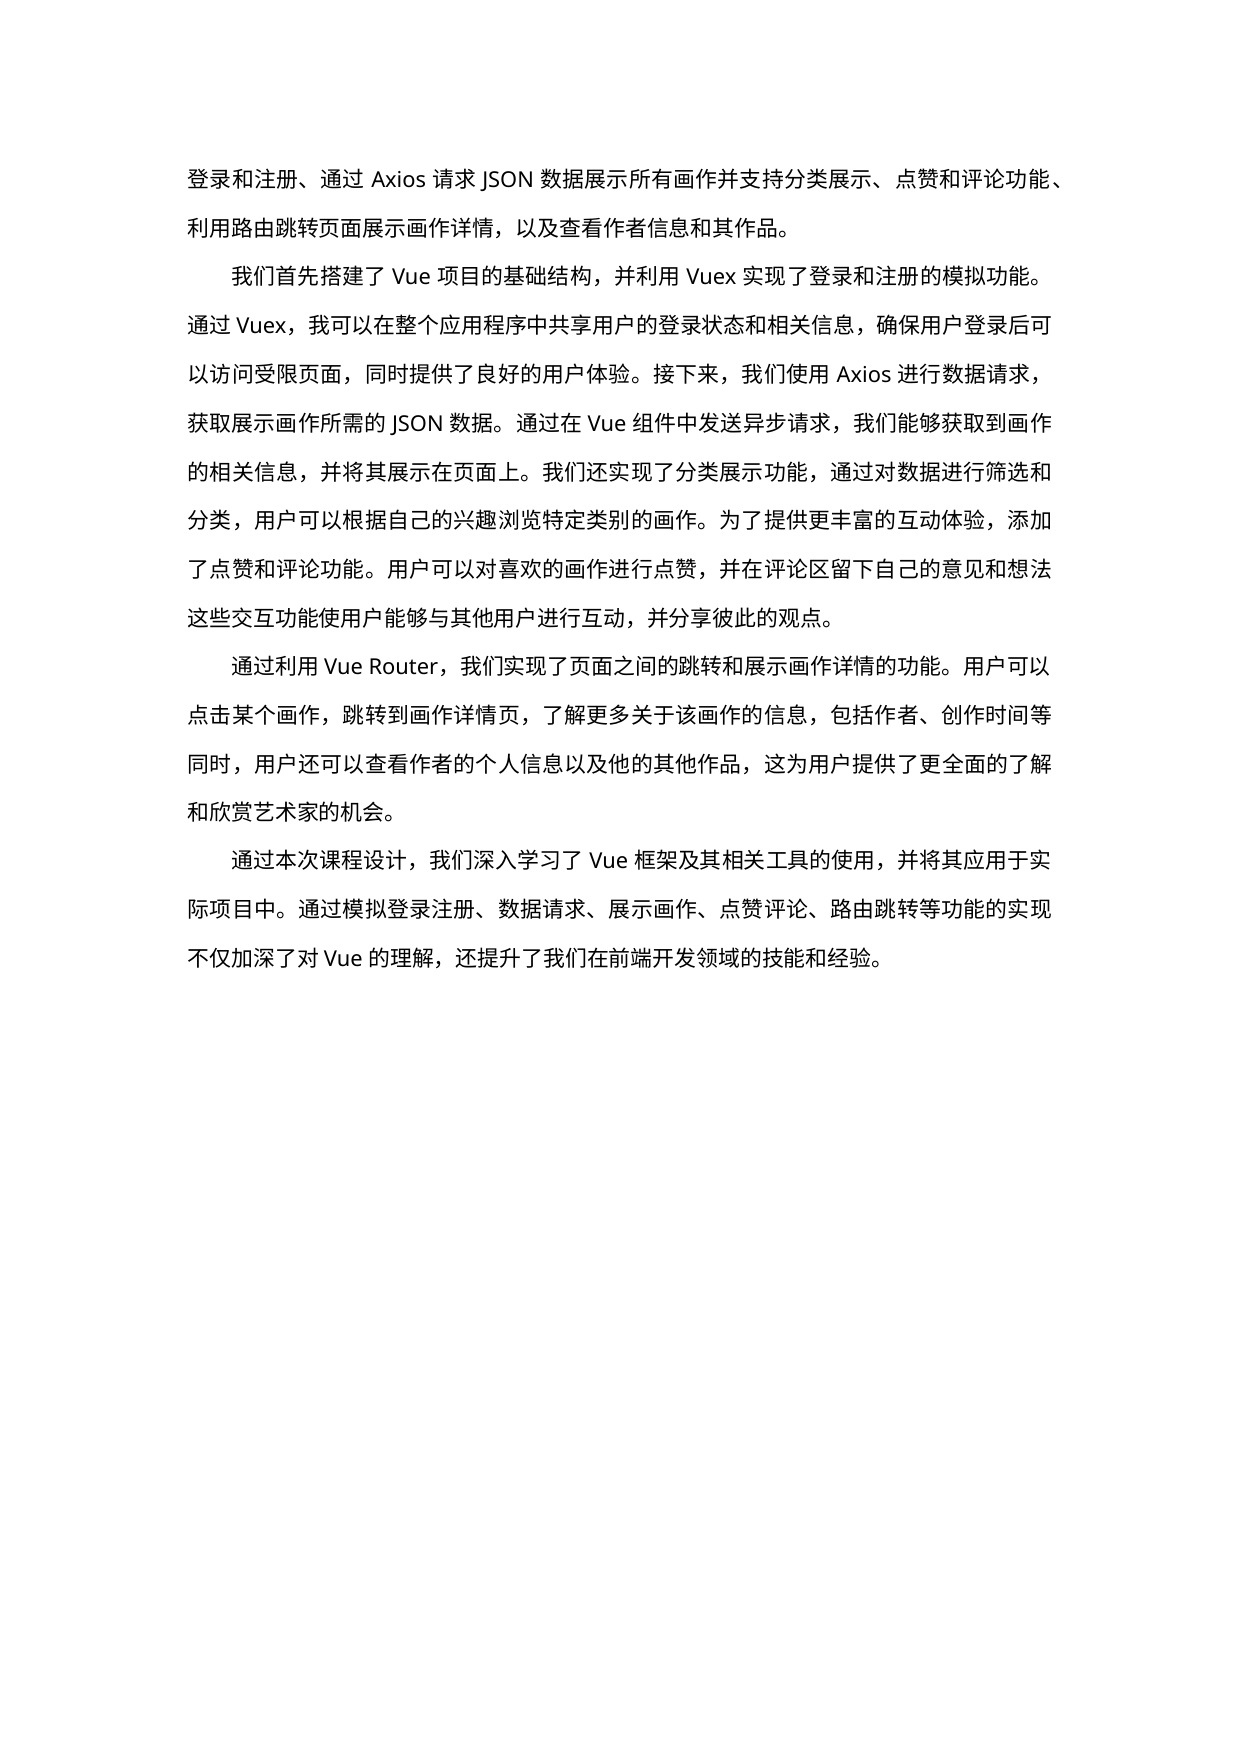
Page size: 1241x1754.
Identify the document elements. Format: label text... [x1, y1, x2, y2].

text 我们首先搭建了 Vue 项目的基础结构，并利用 Vuex 实现了登录和注册的模拟功能。通过 Vuex，我可以在整个应用程序中共享用户的登录状态和相关信息，确保用户登录后可以访问受限页面，同时提供了良好的用户体验。接下来，我们使用 Axios 进行数据请求，获取展示画作所需的 JSON 数据。通过在 Vue 组件中发送异步请求，我们能够获取到画作的相关信息，并将其展示在页面上。我们还实现了分类展示功能，通过对数据进行筛选和分类，用户可以根据自己的兴趣浏览特定类别的画作。为了提供更丰富的互动体验，添加了点赞和评论功能。用户可以对喜欢的画作进行点赞，并在评论区留下自己的意见和想法。这些交互功能使用户能够与其他用户进行互动，并分享彼此的观点。 [187, 259, 1053, 633]
text 通过本次课程设计，我们深入学习了 Vue 框架及其相关工具的使用，并将其应用于实际项目中。通过模拟登录注册、数据请求、展示画作、点赞评论、路由跳转等功能的实现，不仅加深了对 Vue 的理解，还提升了我们在前端开发领域的技能和经验。 [187, 843, 1053, 973]
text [187, 162, 1053, 243]
text 通过利用 Vue Router，我们实现了页面之间的跳转和展示画作详情的功能。用户可以点击某个画作，跳转到画作详情页，了解更多关于该画作的信息，包括作者、创作时间等。同时，用户还可以查看作者的个人信息以及他的其他作品，这为用户提供了更全面的了解和欣赏艺术家的机会。 [187, 649, 1053, 827]
